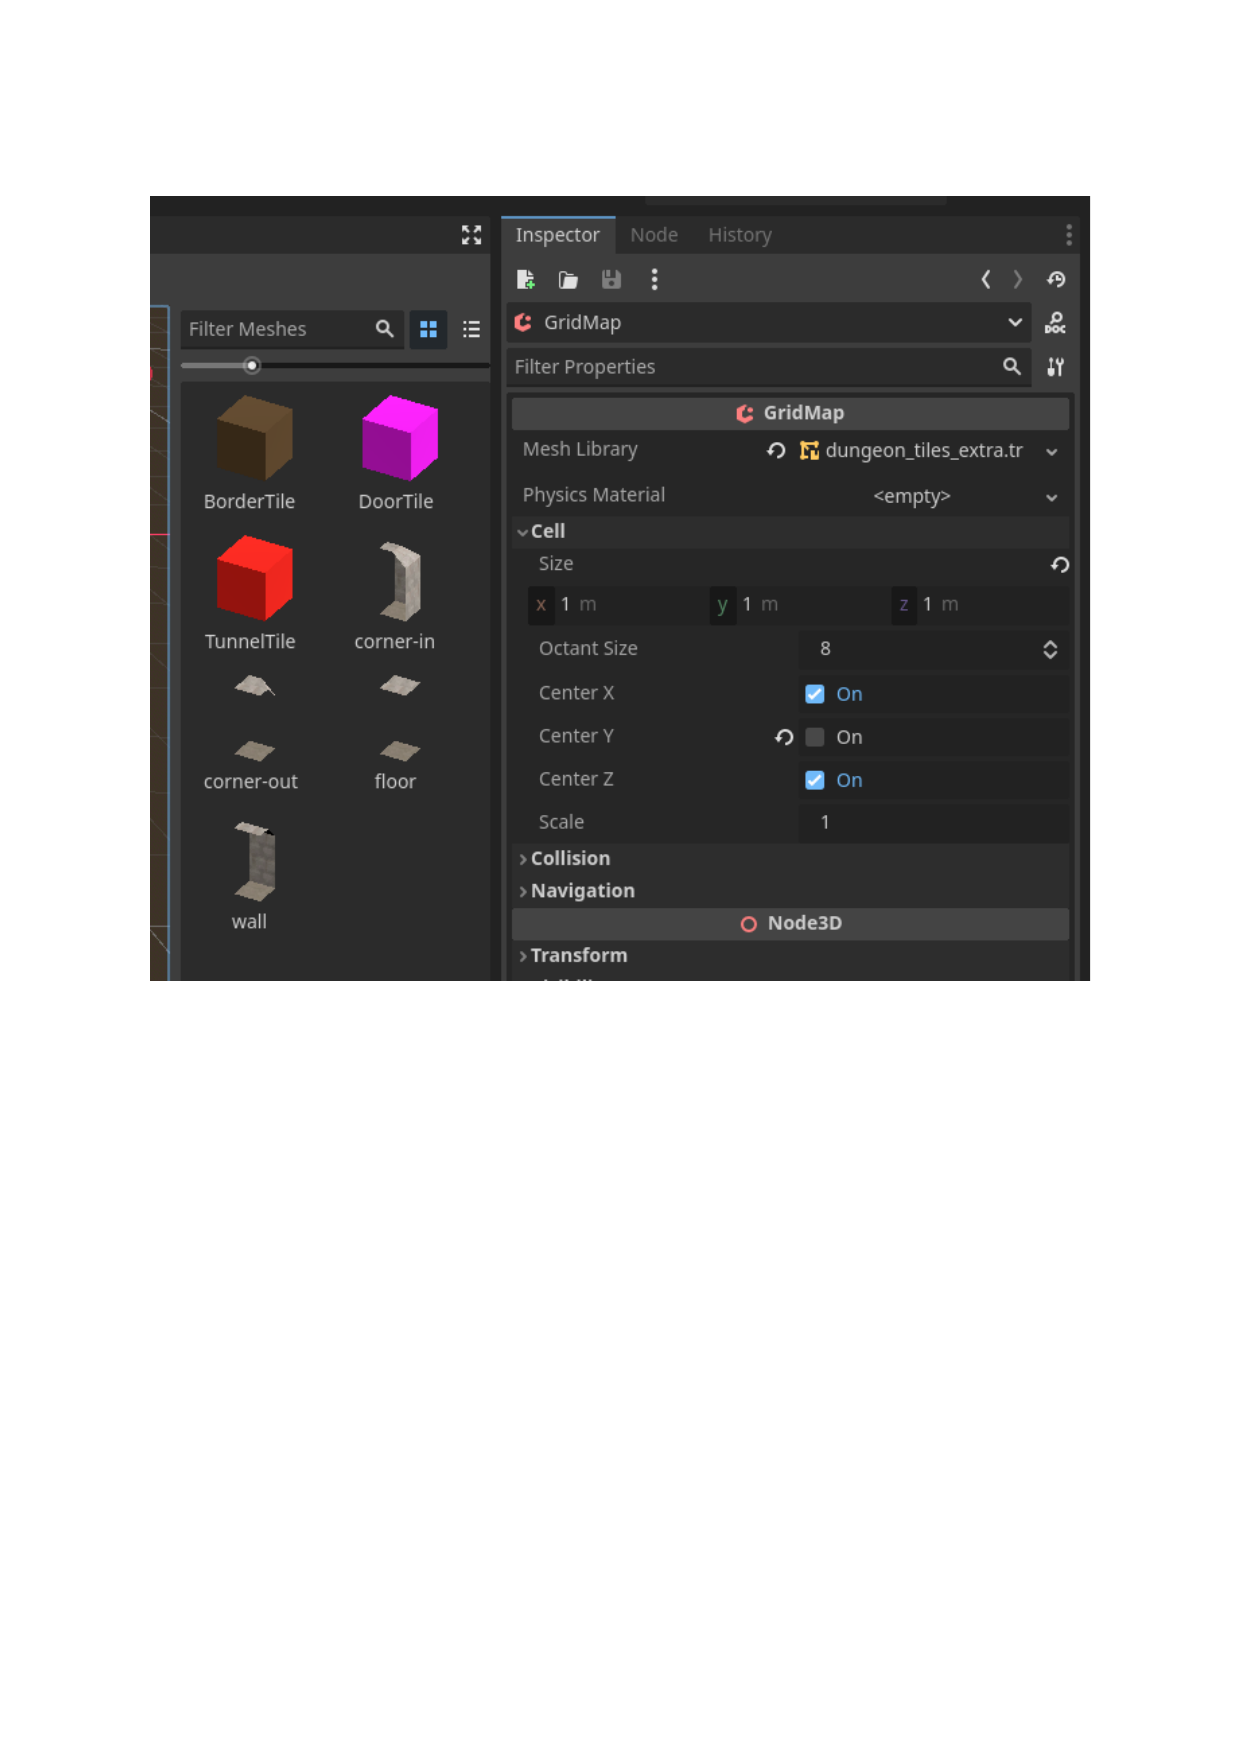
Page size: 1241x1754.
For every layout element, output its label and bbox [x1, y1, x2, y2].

picture [150, 196, 1091, 981]
